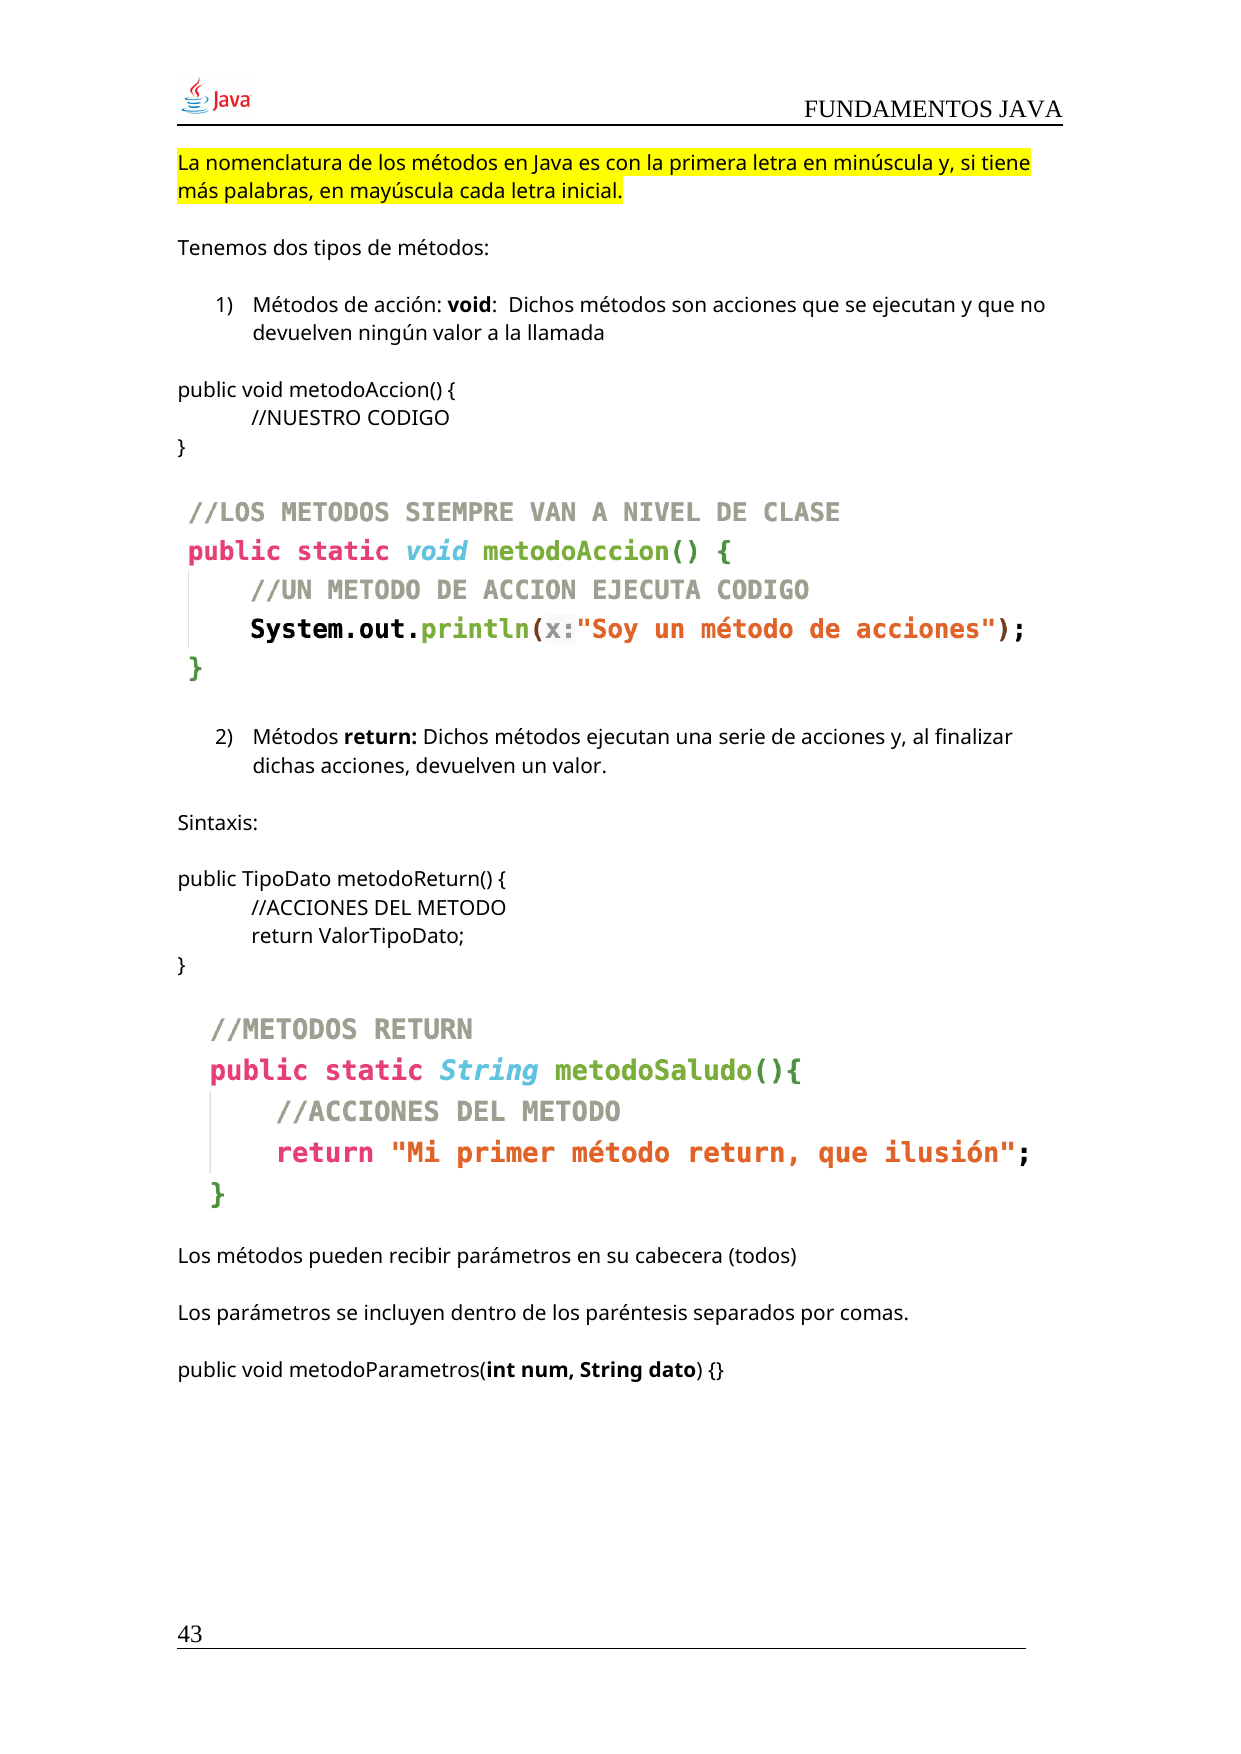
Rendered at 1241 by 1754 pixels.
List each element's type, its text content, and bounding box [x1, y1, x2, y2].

text } [177, 950, 1063, 978]
text Los parámetros se incluyen dentro de los paréntesis separados por comas. [177, 1298, 1063, 1326]
text //ACCIONES DEL METODO [177, 893, 1063, 921]
list Métodos return: Dichos métodos ejecutan una serie de acciones y, al finalizar dichas acciones, devuelven un valor. [215, 722, 1063, 779]
picture [177, 488, 1063, 694]
picture [177, 1006, 1063, 1213]
text public void metodoAccion() { [177, 375, 1063, 403]
text La nomenclatura de los métodos en Java es con la primera letra en minúscula y, si tiene más palabras, en mayúscula cada letra inicial. [623, 148, 1063, 204]
text } [177, 432, 1063, 460]
text //NUESTRO CODIGO [177, 403, 1063, 432]
text public void metodoParametros(int num, String dato) {} [177, 1355, 1063, 1383]
text public TipoDato metodoReturn() { [177, 864, 1063, 893]
picture [177, 73, 255, 117]
text Tenemos dos tipos de métodos: [177, 233, 1063, 261]
text Los métodos pueden recibir parámetros en su cabecera (todos) [177, 1241, 1063, 1269]
text return ValorTipoDato; [177, 921, 1063, 950]
list Métodos de acción: void: Dichos métodos son acciones que se ejecutan y que no devuelven ningún valor a la llamada [215, 290, 1063, 347]
text Sintaxis: [177, 808, 1063, 836]
